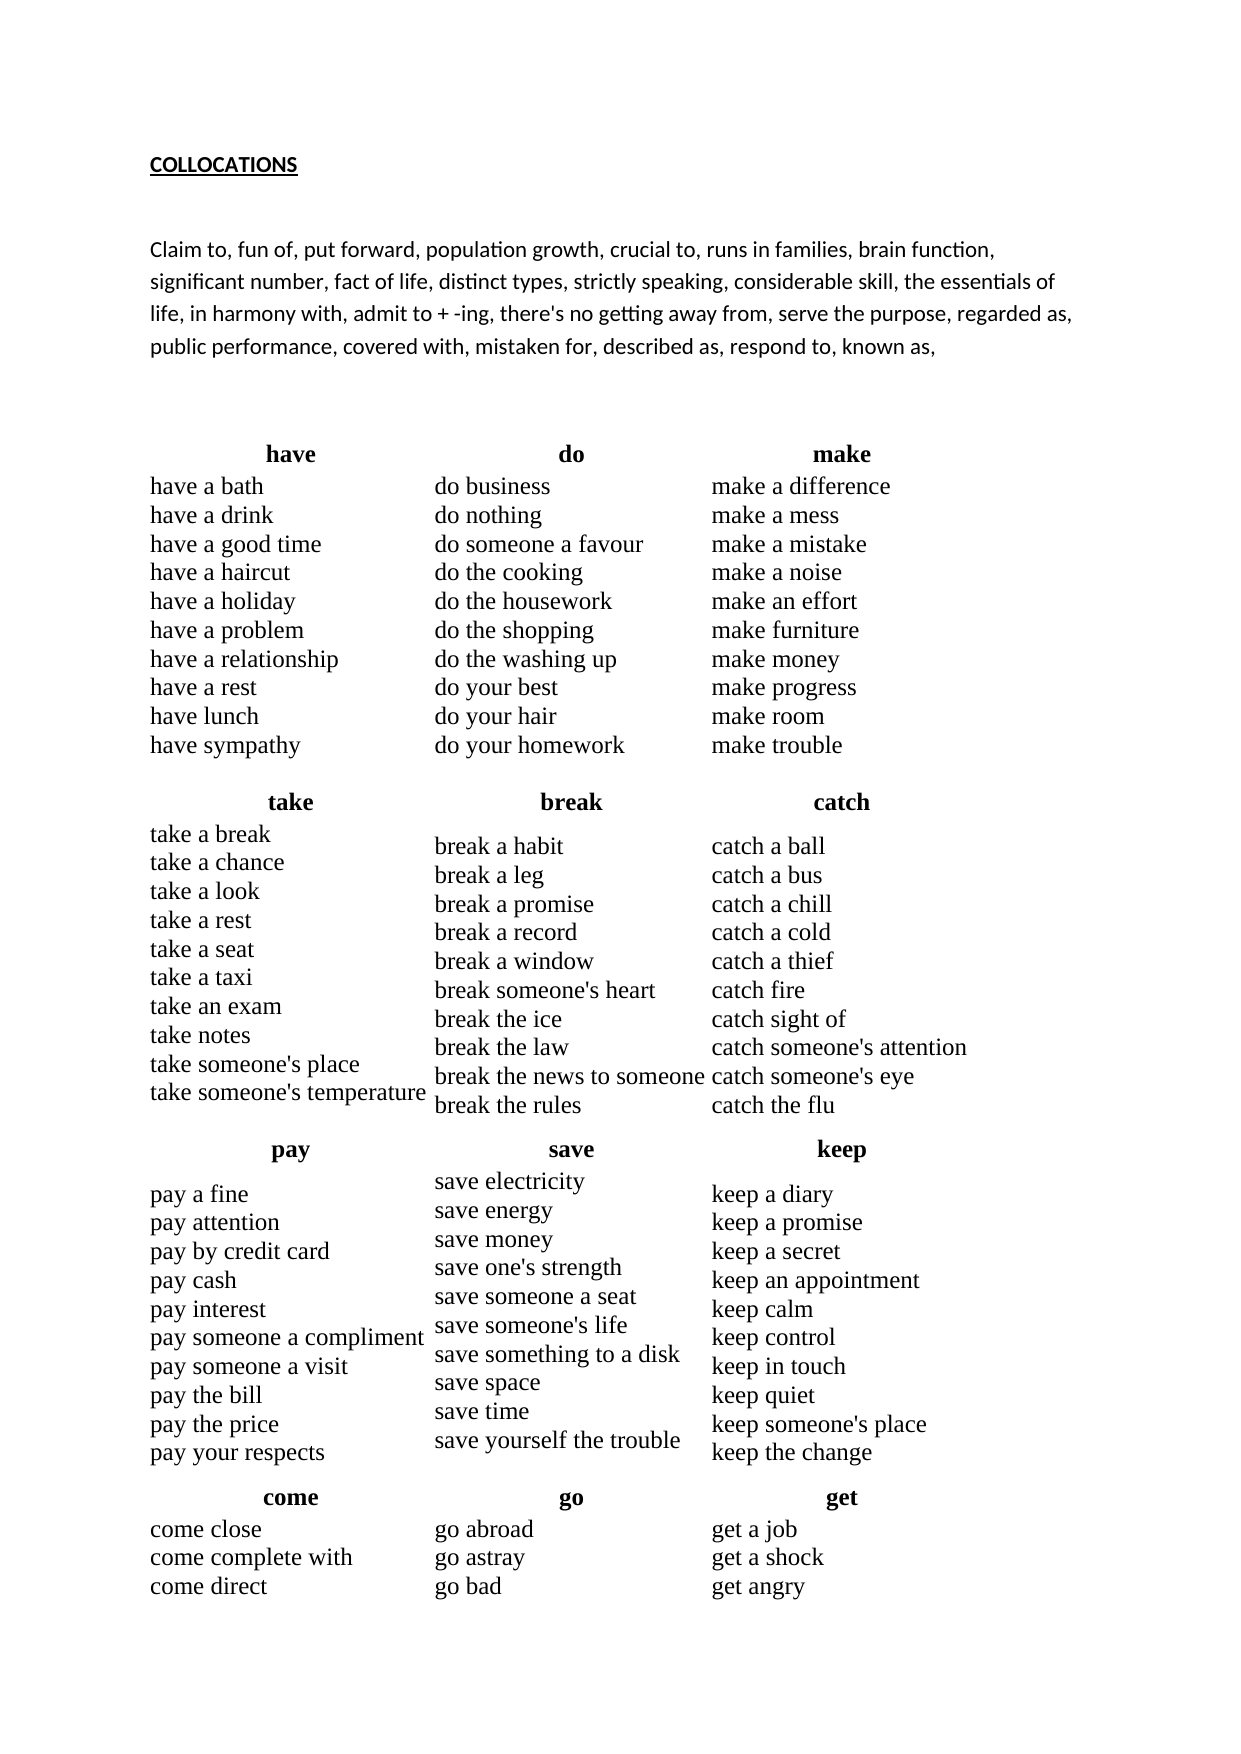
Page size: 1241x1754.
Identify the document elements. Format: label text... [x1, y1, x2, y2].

text COLLOCATIONS [150, 150, 1090, 178]
table_cell catch [710, 785, 974, 817]
table_cell have a bath have a drink have a good time have a haircut have a holiday have a problem have a relationship have a rest have lunch have sympathy [149, 470, 433, 785]
table_cell break [433, 785, 710, 817]
table_cell keep [710, 1133, 974, 1165]
table_cell come [149, 1480, 433, 1512]
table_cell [710, 1512, 974, 1602]
table_header make [710, 438, 974, 470]
table_cell take [149, 785, 433, 817]
table_cell break a habit break a leg break a promise break a record break a window break someone's heart break the ice break the law break the news to someone break the rules [433, 817, 710, 1133]
table_header have [149, 438, 433, 470]
table_cell get [710, 1480, 974, 1512]
table_cell pay [149, 1133, 433, 1165]
table_cell pay a fine pay attention pay by credit card pay cash pay interest pay someone a compliment pay someone a visit pay the bill pay the price pay your respects [149, 1165, 433, 1480]
table_cell do business do nothing do someone a favour do the cooking do the housework do the shopping do the washing up do your best do your hair do your homework [433, 470, 710, 785]
table_cell catch a ball catch a bus catch a chill catch a cold catch a thief catch fire catch sight of catch someone's attention catch someone's eye catch the flu [710, 817, 974, 1133]
table_cell take a break take a chance take a look take a rest take a seat take a taxi take an exam take notes take someone's place take someone's temperature [149, 817, 433, 1133]
table_cell keep a diary keep a promise keep a secret keep an appointment keep calm keep control keep in touch keep quiet keep someone's place keep the change [710, 1165, 974, 1480]
table_cell save [433, 1133, 710, 1165]
table_cell save electricity save energy save money save one's strength save someone a seat save someone's life save something to a disk save space save time save yourself the trouble [433, 1165, 710, 1480]
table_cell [149, 1512, 433, 1602]
text Claim to, fun of, put forward, population growth, crucial to, runs in families, brain function, significant number, fact of life, distinct types, strictly speaking, considerable skill, the essentials of life, in harmony with, admit to + -ing, there's no getting away from, serve the purpose, regarded as, public performance, covered with, mistaken for, described as, respond to, known as, [150, 203, 1090, 360]
table_header do [433, 438, 710, 470]
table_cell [433, 1512, 710, 1602]
table_cell go [433, 1480, 710, 1512]
table_cell make a difference make a mess make a mistake make a noise make an effort make furniture make money make progress make room make trouble [710, 470, 974, 785]
